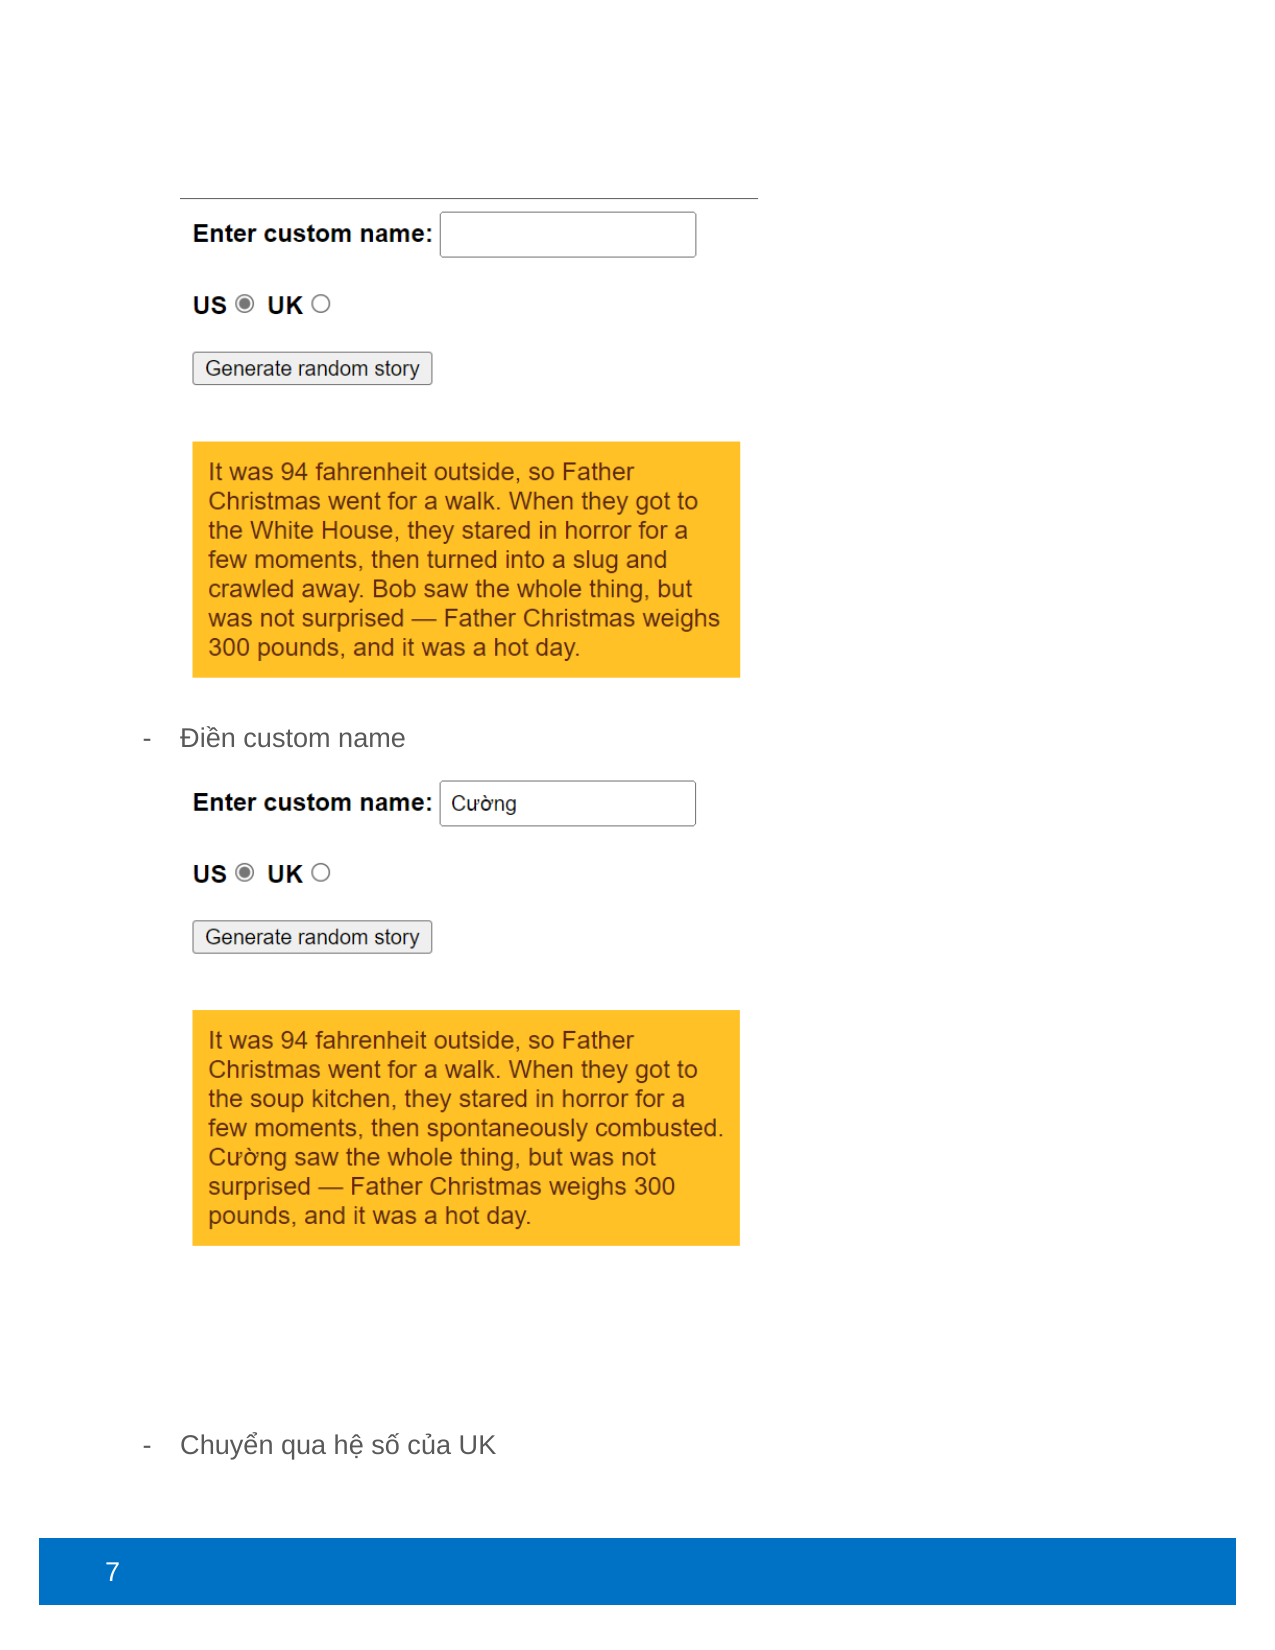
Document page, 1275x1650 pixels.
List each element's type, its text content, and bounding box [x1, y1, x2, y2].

picture [180, 768, 767, 1273]
picture [180, 198, 759, 707]
list Điền custom name [142, 722, 1170, 753]
list Chuyển qua hệ số của UK [142, 1429, 1170, 1461]
